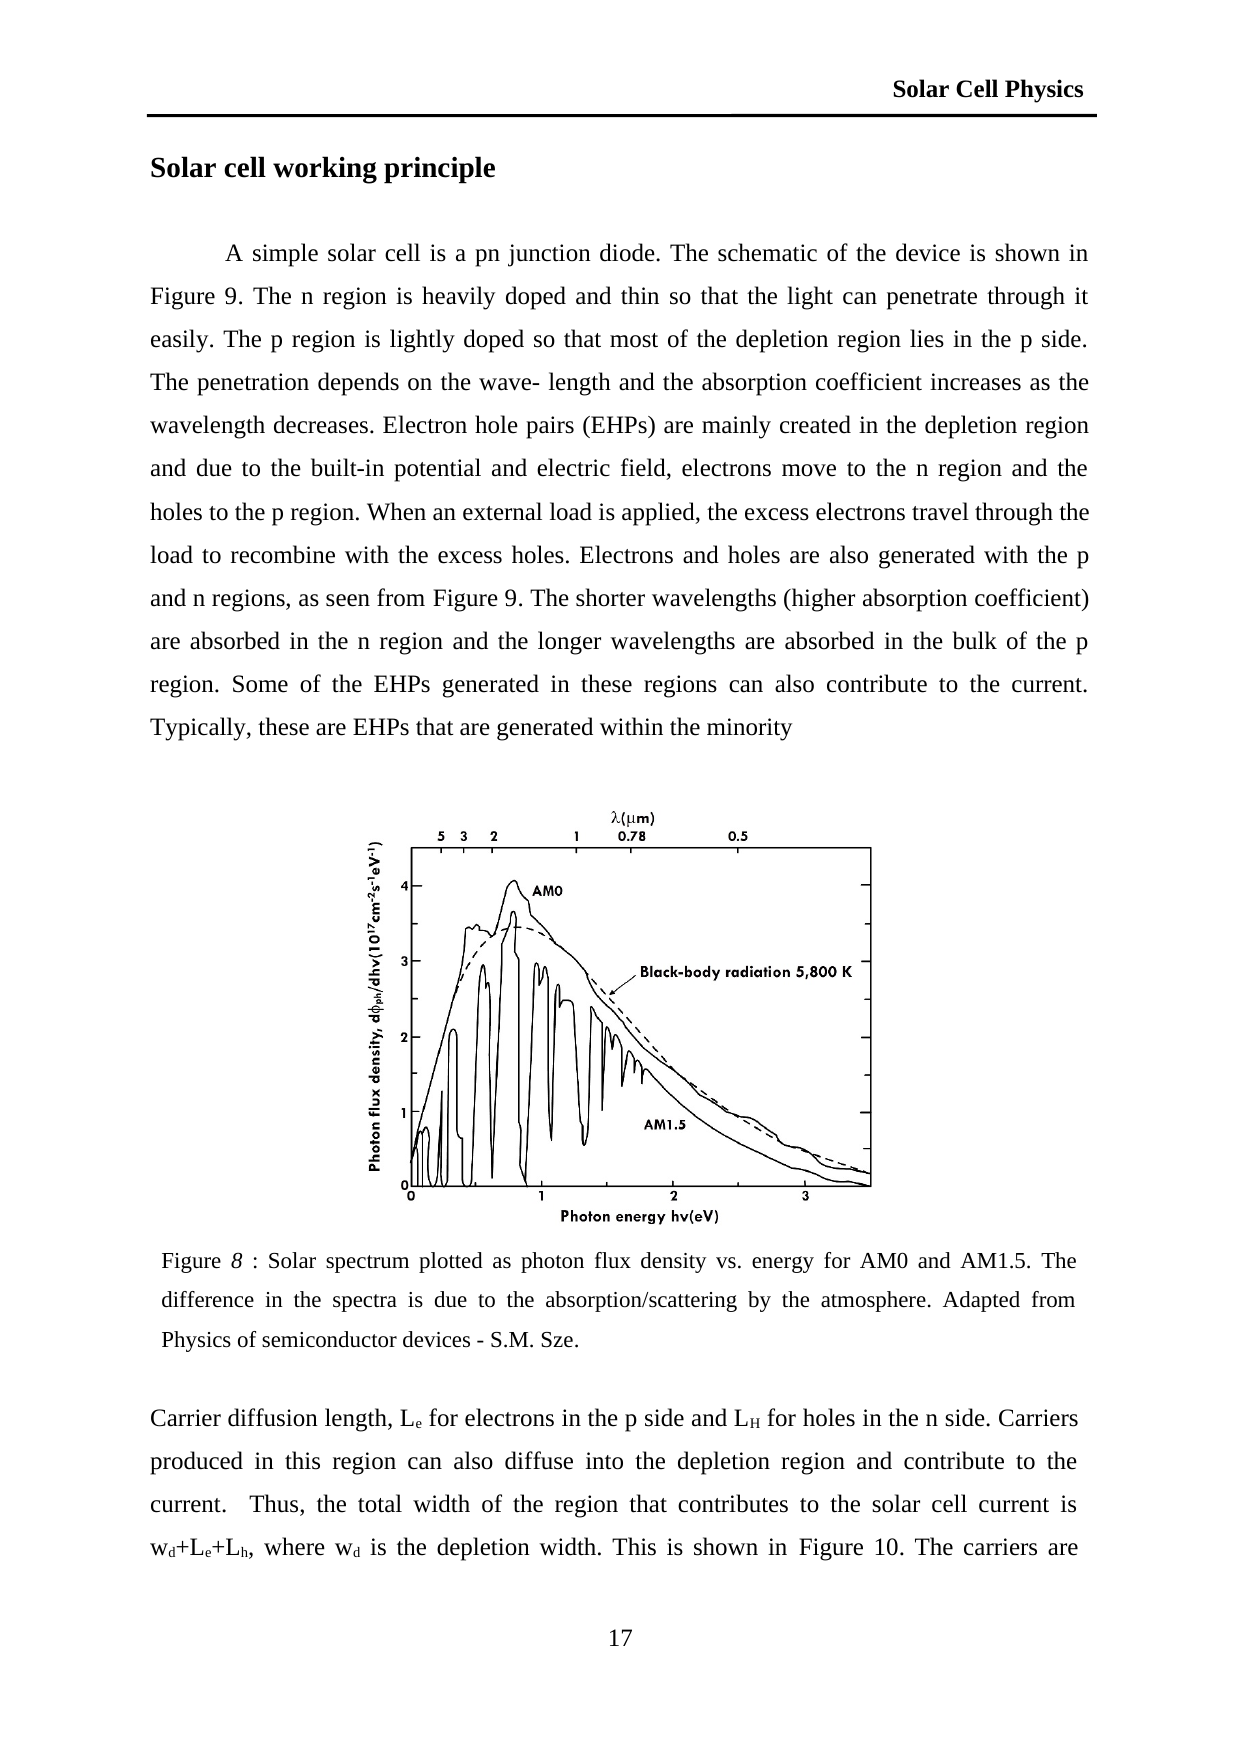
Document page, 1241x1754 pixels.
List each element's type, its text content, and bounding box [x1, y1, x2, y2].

text A simple solar cell is a pn junction diode. The schematic of the device is shown in Figure 9. The n region is heavily doped and thin so that the light can penetrate through it easily. The p region is lightly doped so that most of the depletion region lies in the p side. The penetration depends on the wave- length and the absorption coefficient increases as the wavelength decreases. Electron hole pairs (EHPs) are mainly created in the depletion region and due to the built-in potential and electric field, electrons move to the n region and the holes to the p region. When an external load is applied, the excess electrons travel through the load to recombine with the excess holes. Electrons and holes are also generated with the p and n regions, as seen from Figure 9. The shorter wavelengths (higher absorption coefficient) are absorbed in the n region and the longer wavelengths are absorbed in the bulk of the p region. Some of the EHPs generated in these regions can also contribute to the current. Typically, these are EHPs that are generated within the minority [150, 238, 1090, 741]
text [150, 1403, 1079, 1561]
picture [367, 810, 872, 1226]
subtitle Solar cell working principle [150, 150, 1090, 183]
table_cell Figure 8 : Solar spectrum plotted as photon flux density vs. energy for AM0 and AM1.5. The difference in the spectra is due to the absorption/scattering by the atmosphere. Adapted from Physics of semiconductor devices - S.M. Sze. [150, 1247, 1089, 1387]
table_header [150, 772, 1089, 1247]
